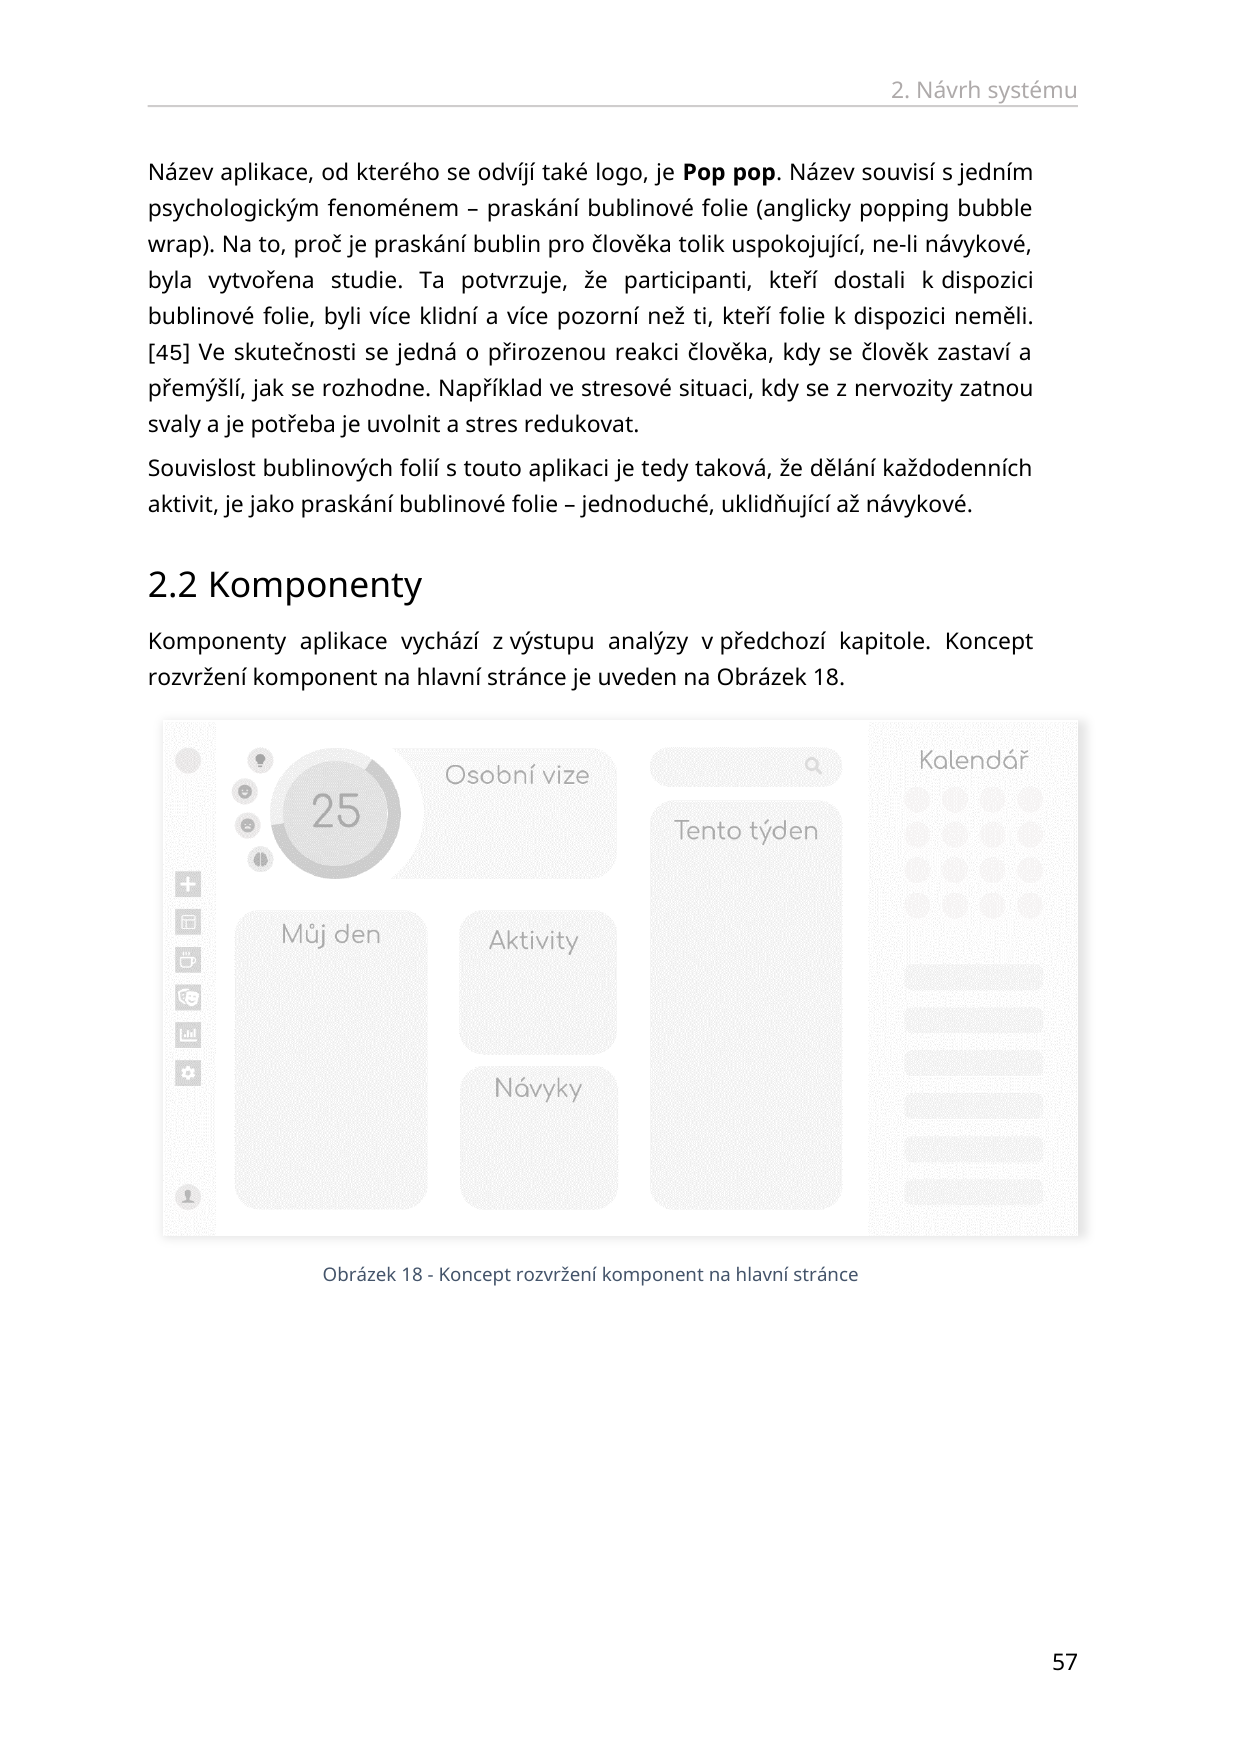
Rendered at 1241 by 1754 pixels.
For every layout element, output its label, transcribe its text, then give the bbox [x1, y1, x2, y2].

text Komponenty aplikace vychází z výstupu analýzy v předchozí kapitole. Koncept rozvržení komponent na hlavní stránce je uveden na Obrázek 18. [148, 625, 1033, 692]
picture [163, 720, 1078, 1236]
text Souvislost bublinových folií s touto aplikaci je tedy taková, že dělání každodenních aktivit, je jako praskání bublinové folie – jednoduché, uklidňující až návykové. [148, 452, 1033, 519]
subtitle Komponenty [148, 559, 1033, 607]
text Název aplikace, od kterého se odvíjí také logo, je Pop pop. Název souvisí s jedním psychologickým fenoménem – praskání bublinové folie (anglicky popping bubble wrap). Na to, proč je praskání bublin pro člověka tolik uspokojující, ne-li návykové, byla vytvořena studie. Ta potvrzuje, že participanti, kteří dostali k dispozici bublinové folie, byli více klidní a více pozorní než ti, kteří folie k dispozici neměli. [45] Ve skutečnosti se jedná o přirozenou reakci člověka, kdy se člověk zastaví a přemýšlí, jak se rozhodne. Například ve stresové situaci, kdy se z nervozity zatnou svaly a je potřeba je uvolnit a stres redukovat. [148, 156, 1033, 439]
text Obrázek 18 - Koncept rozvržení komponent na hlavní stránce [148, 1261, 1033, 1287]
